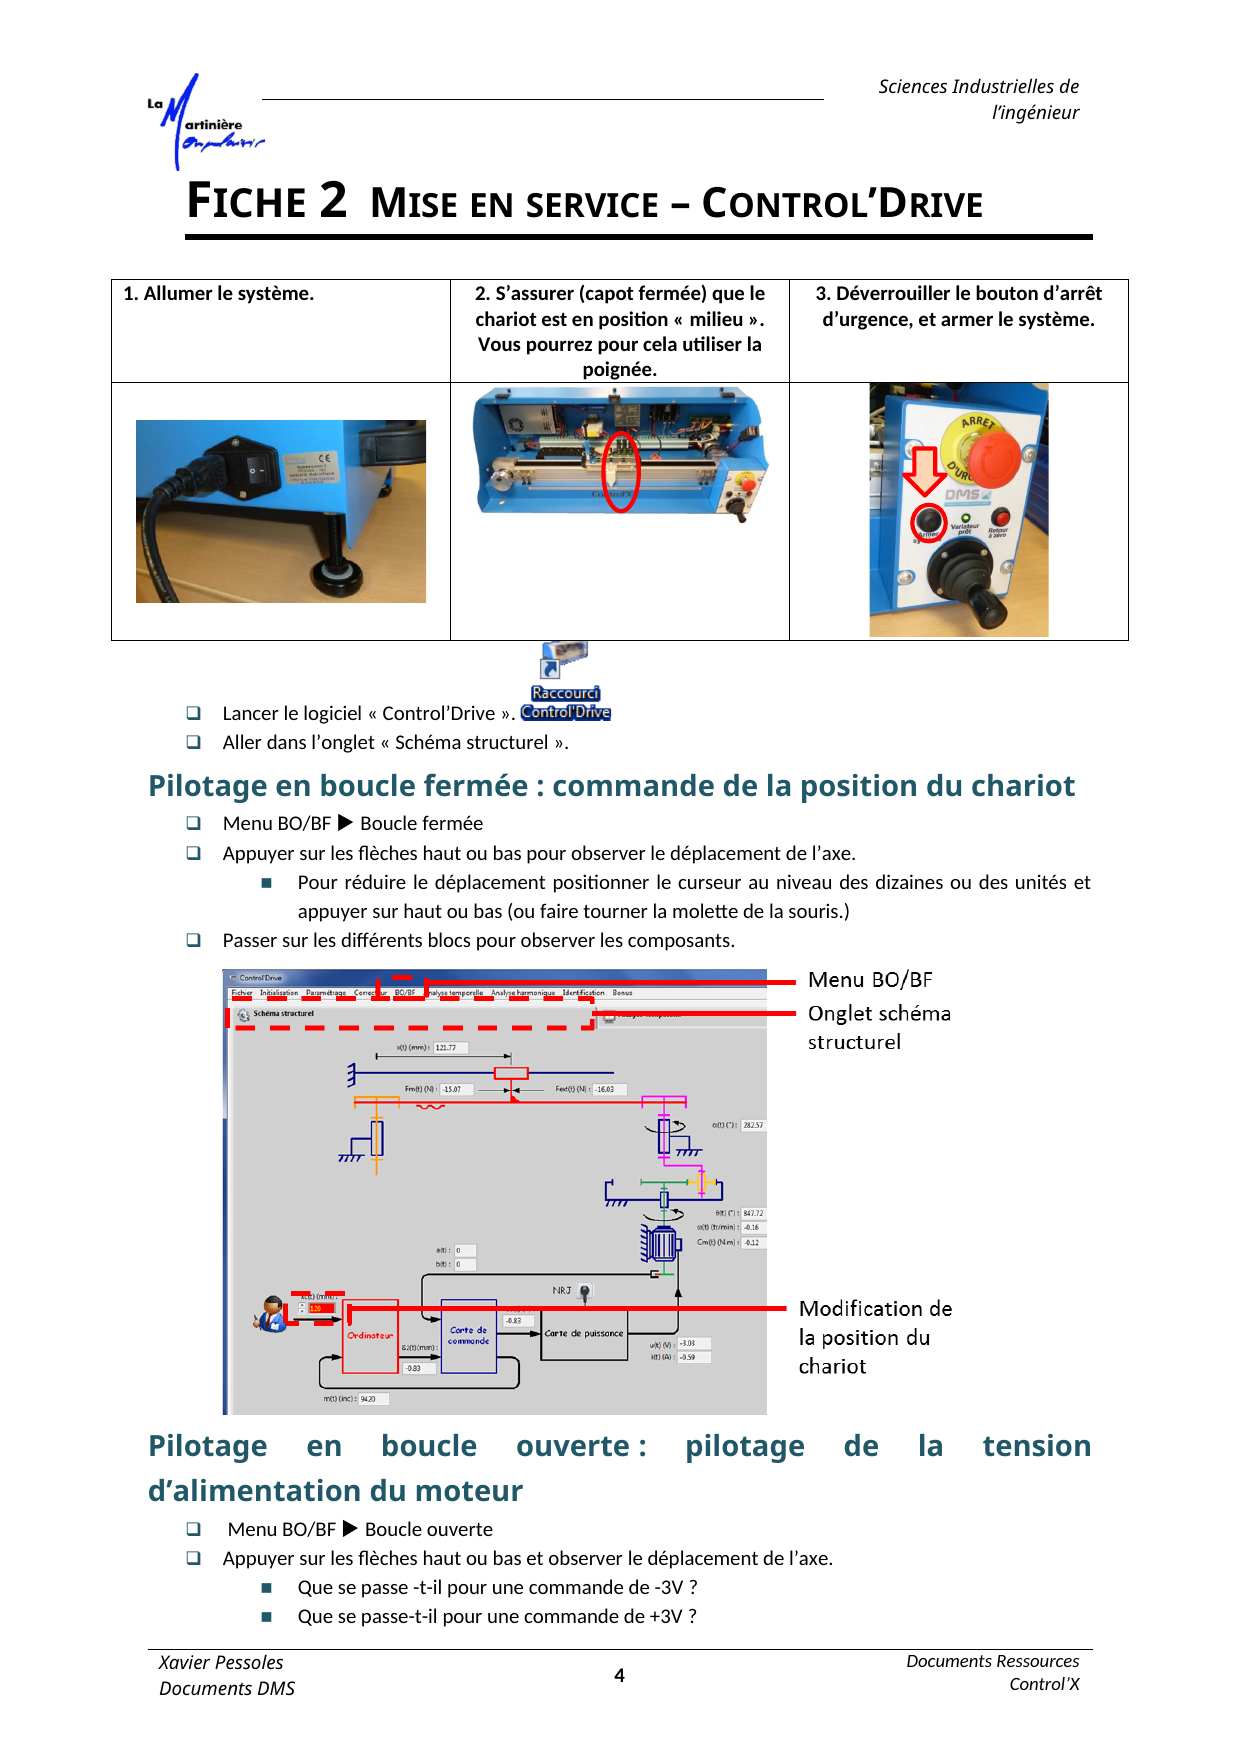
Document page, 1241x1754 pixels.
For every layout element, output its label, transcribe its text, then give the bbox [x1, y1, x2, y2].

list Menu BO/BF Boucle ouverte [185, 1516, 1093, 1542]
list Aller dans l’onglet « Schéma structurel ». [185, 729, 1093, 755]
table_header 2. S’assurer (capot fermée) que le chariot est en position « milieu ». Vous pourrez pour cela utiliser la poignée. [451, 280, 789, 382]
list Appuyer sur les flèches haut ou bas pour observer le déplacement de l’axe. [185, 840, 1093, 865]
subtitle Pilotage en boucle fermée : commande de la position du chariot [148, 765, 1093, 804]
table_header 3. Déverrouiller le bouton d’arrêt d’urgence, et armer le système. [790, 280, 1128, 382]
list Menu BO/BF Boucle fermée [185, 811, 1093, 836]
list Appuyer sur les flèches haut ou bas et observer le déplacement de l’axe. [185, 1545, 1093, 1571]
picture [520, 641, 612, 721]
subtitle Mise en service – Control’Drive [185, 163, 1093, 234]
list Que se passe -t-il pour une commande de -3V ? [260, 1574, 1093, 1600]
picture [147, 73, 266, 171]
table_header 1. Allumer le système. [112, 280, 450, 382]
list Que se passe-t-il pour une commande de +3V ? [260, 1604, 1093, 1629]
subtitle Pilotage en boucle ouverte : pilotage de la tension d’alimentation du moteur [148, 1425, 1093, 1510]
picture [469, 383, 771, 525]
list Pour réduire le déplacement positionner le curseur au niveau des dizaines ou des unités et appuyer sur haut ou bas (ou faire tourner la molette de la souris.) [260, 869, 1093, 923]
table_cell [790, 383, 1128, 640]
table_cell [112, 383, 450, 640]
picture [222, 956, 1018, 1415]
list Passer sur les différents blocs pour observer les composants. [185, 927, 1093, 953]
table_cell [451, 383, 789, 640]
list Lancer le logiciel « Control’Drive ». [185, 641, 1093, 726]
